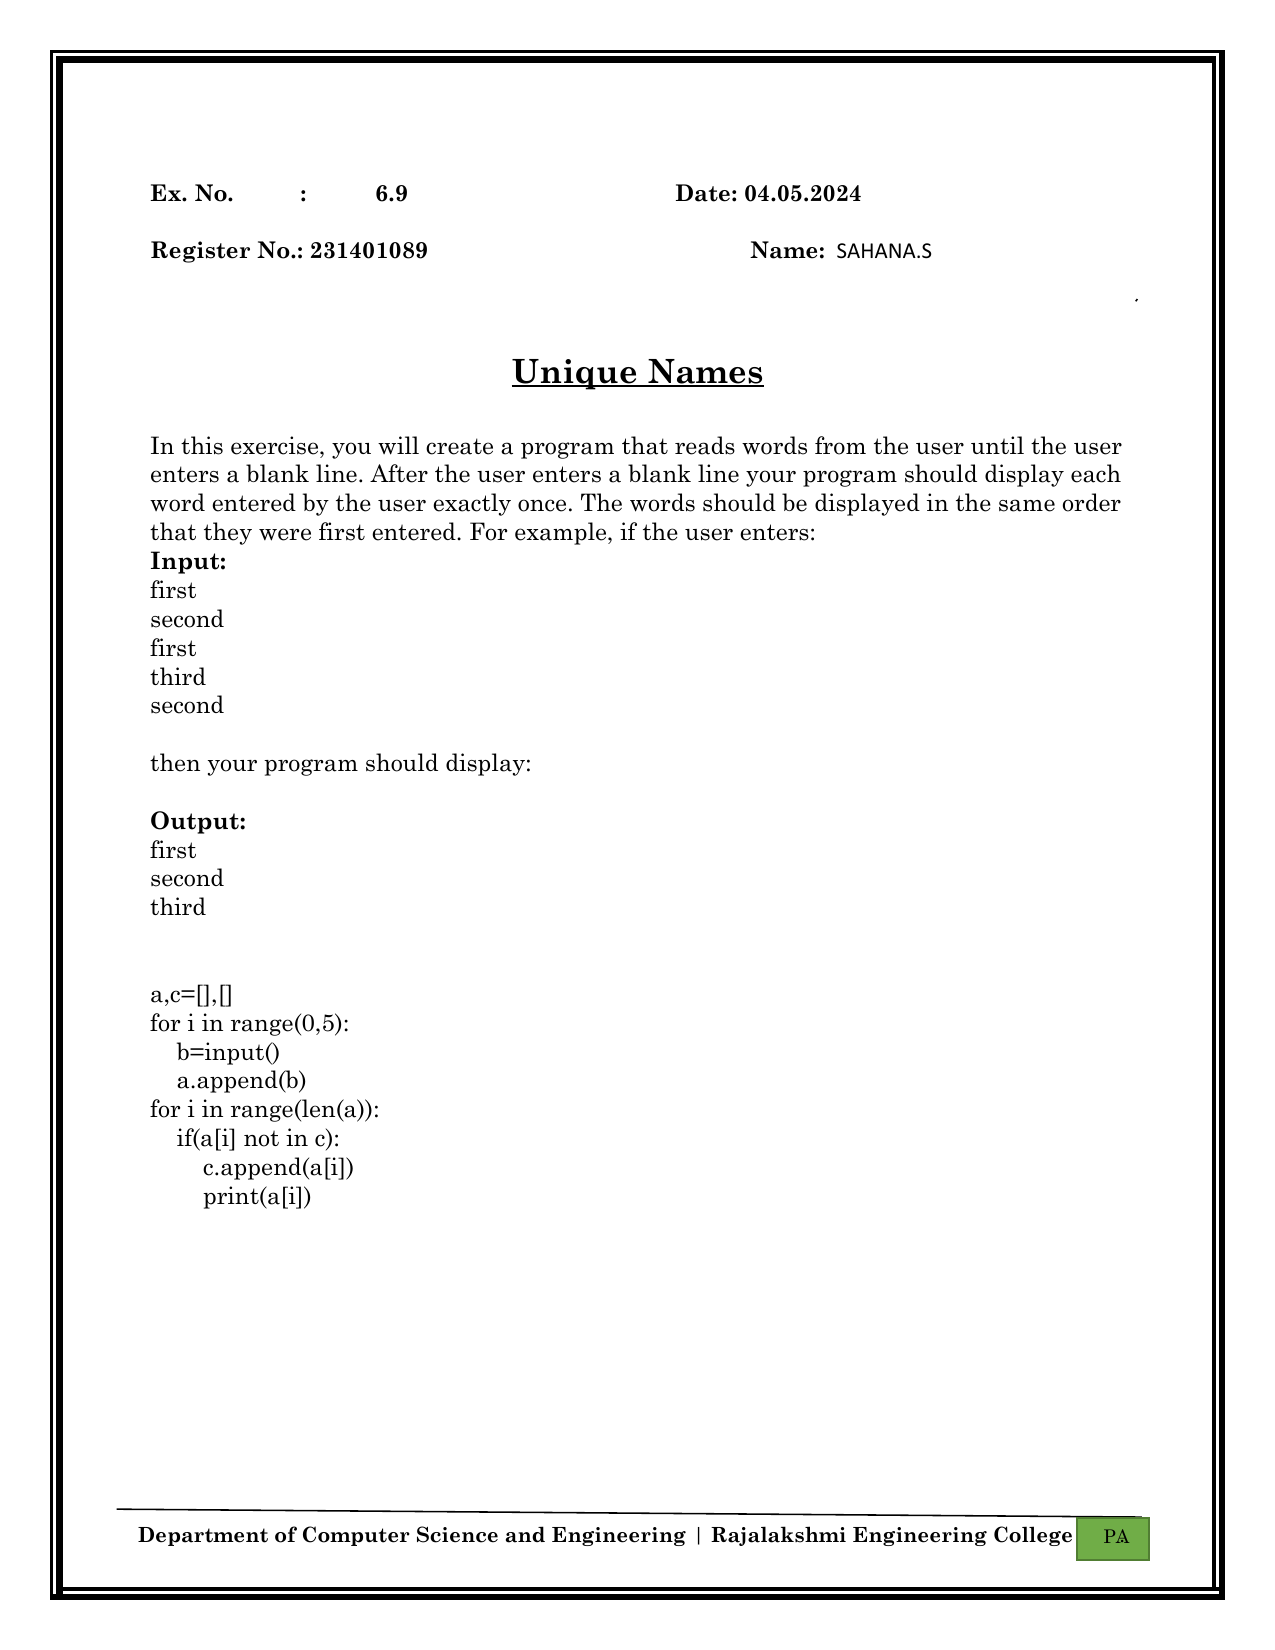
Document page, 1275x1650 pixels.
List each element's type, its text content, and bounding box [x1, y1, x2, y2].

text first [150, 834, 1125, 863]
text print(a[i]) [150, 1181, 1125, 1209]
text a,c=[],[] [150, 979, 1125, 1007]
text c.append(a[i]) [150, 1152, 1125, 1181]
text for i in range(0,5): [150, 1007, 1125, 1036]
text Output: [150, 806, 1125, 834]
text first [150, 575, 1125, 603]
text second [150, 863, 1125, 892]
text b=input() [150, 1036, 1125, 1065]
text third [150, 661, 1125, 690]
text then your program should display: [150, 748, 1125, 777]
text a.append(b) [150, 1065, 1125, 1094]
text for i in range(len(a)): [150, 1094, 1125, 1123]
text Unique Names [150, 350, 1125, 390]
text In this exercise, you will create a program that reads words from the user until the user enters a blank line. After the user enters a blank line your program should display each word entered by the user exactly once. The words should be displayed in the same order that they were first entered. For example, if the user enters: [150, 430, 1125, 546]
text second [150, 603, 1125, 632]
text third [150, 892, 1125, 921]
text Register No.: 231401089 Name: SAHANA.S [150, 236, 1125, 264]
text first [150, 632, 1125, 661]
text if(a[i] not in c): [150, 1123, 1125, 1152]
text second [150, 690, 1125, 719]
text Input: [150, 546, 1125, 575]
text Ex. No. : 6.9 Date: 04.05.2024 [150, 179, 1125, 207]
